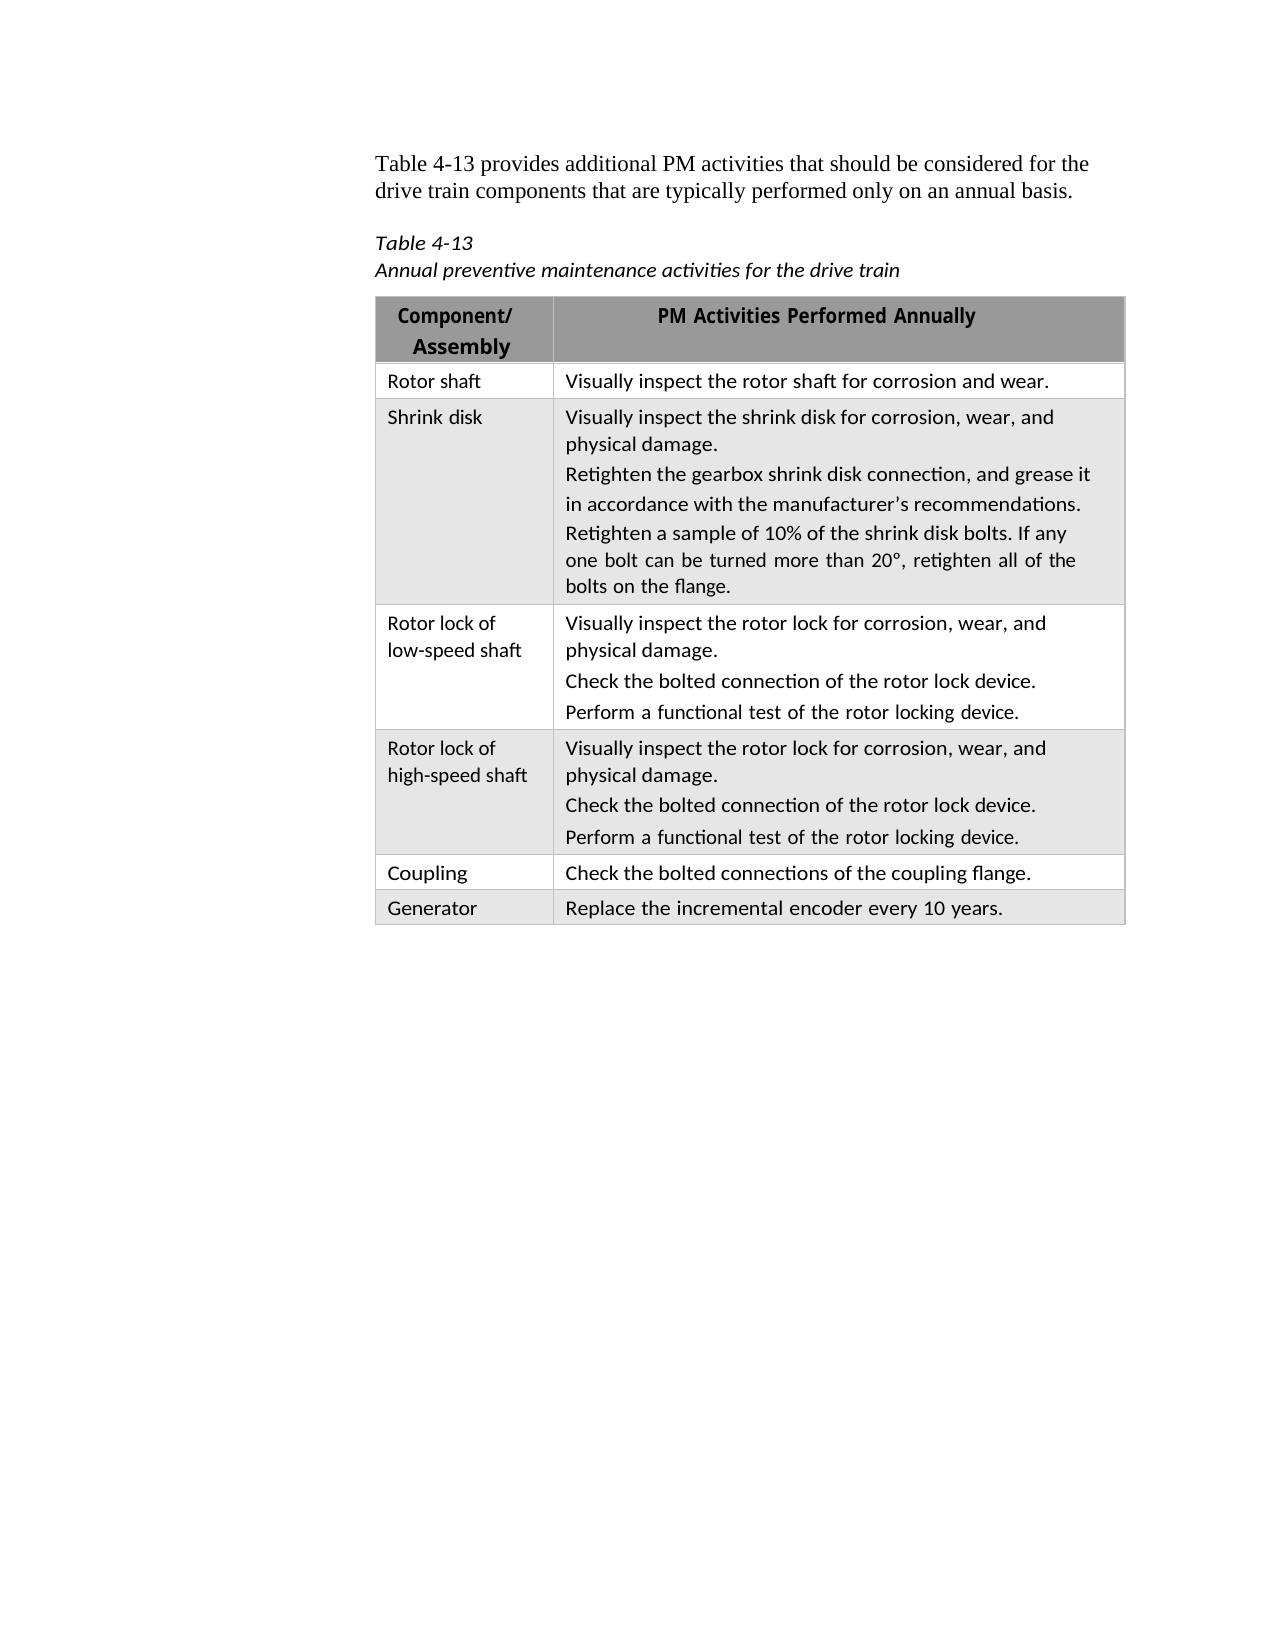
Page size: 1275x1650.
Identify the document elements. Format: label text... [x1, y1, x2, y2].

table_cell Shrink disk [376, 399, 553, 604]
table_header PM Activities Performed Annually [554, 297, 1124, 362]
table_cell Visually inspect the shrink disk for corrosion, wear, and physical damage. Retighten the gearbox shrink disk connection, and grease it in accordance with the manufacturer’s recommendations. Retighten a sample of 10% of the shrink disk bolts. If any one bolt can be turned more than 20º, retighten all of the bolts on the flange. [554, 399, 1124, 604]
table_header Component/ Assembly [376, 297, 553, 362]
text Table 4-13 [375, 230, 1194, 255]
table_cell Coupling [376, 855, 553, 889]
table_cell Generator [376, 890, 553, 924]
table_cell Visually inspect the rotor shaft for corrosion and wear. [554, 364, 1124, 398]
table_cell Visually inspect the rotor lock for corrosion, wear, and physical damage. Check the bolted connection of the rotor lock device. Perform a functional test of the rotor locking device. [554, 730, 1124, 854]
text Table 4-13 provides additional PM activities that should be considered for the drive train components that are typically performed only on an annual basis. [375, 150, 1119, 204]
table_cell Rotor lock of high-speed shaft [376, 730, 553, 854]
table_cell Check the bolted connections of the coupling flange. [554, 855, 1124, 889]
table_cell Replace the incremental encoder every 10 years. [554, 890, 1124, 924]
table_cell Visually inspect the rotor lock for corrosion, wear, and physical damage. Check the bolted connection of the rotor lock device. Perform a functional test of the rotor locking device. [554, 605, 1124, 729]
table_cell Rotor lock of low-speed shaft [376, 605, 553, 729]
text Annual preventive maintenance activities for the drive train [375, 257, 1194, 282]
table_cell Rotor shaft [376, 364, 553, 398]
